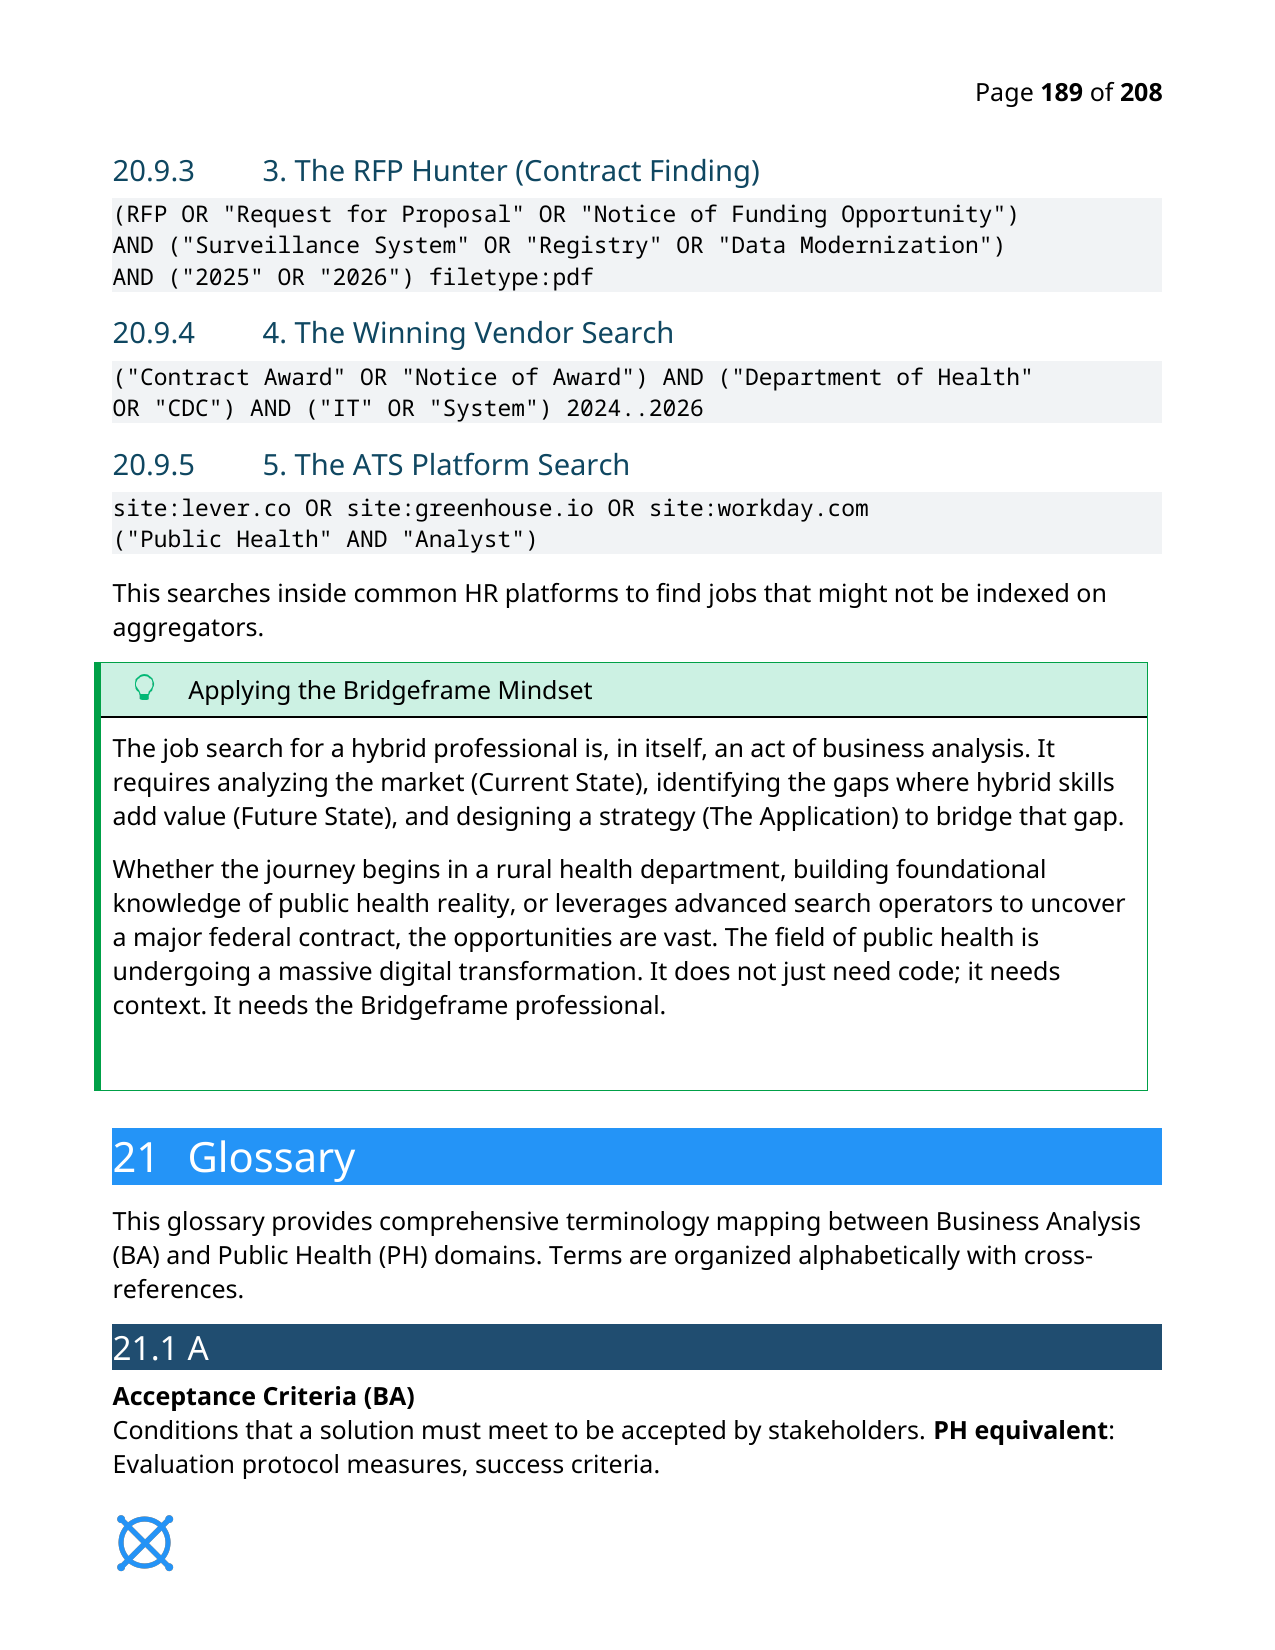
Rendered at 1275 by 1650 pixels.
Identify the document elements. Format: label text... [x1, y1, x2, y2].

text ("Contract Award" OR "Notice of Award") AND ("Department of Health" OR "CDC") AND ("IT" OR "System") 2024..2026 [112, 361, 1162, 423]
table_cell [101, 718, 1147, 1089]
subtitle Glossary [112, 1128, 1162, 1185]
text Conditions that a solution must meet to be accepted by stakeholders. PH equivalent: Evaluation protocol measures, success criteria. [112, 1412, 1162, 1480]
text This searches inside common HR platforms to find jobs that might not be indexed on aggregators. [112, 575, 1162, 643]
picture [131, 674, 157, 700]
subtitle 3. The RFP Hunter (Contract Finding) [112, 150, 1162, 190]
text (RFP OR "Request for Proposal" OR "Notice of Funding Opportunity") AND ("Surveillance System" OR "Registry" OR "Data Modernization") AND ("2025" OR "2026") filetype:pdf [112, 198, 1162, 292]
subtitle 4. The Winning Vendor Search [112, 313, 1162, 352]
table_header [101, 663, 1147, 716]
picture [112, 1511, 177, 1575]
subtitle A [112, 1324, 1162, 1370]
text site:lever.co OR site:greenhouse.io OR site:workday.com ("Public Health" AND "Analyst") [112, 492, 1162, 554]
text Acceptance Criteria (BA) [112, 1378, 1162, 1412]
subtitle 5. The ATS Platform Search [112, 444, 1162, 484]
text This glossary provides comprehensive terminology mapping between Business Analysis (BA) and Public Health (PH) domains. Terms are organized alphabetically with cross-references. [112, 1203, 1162, 1306]
